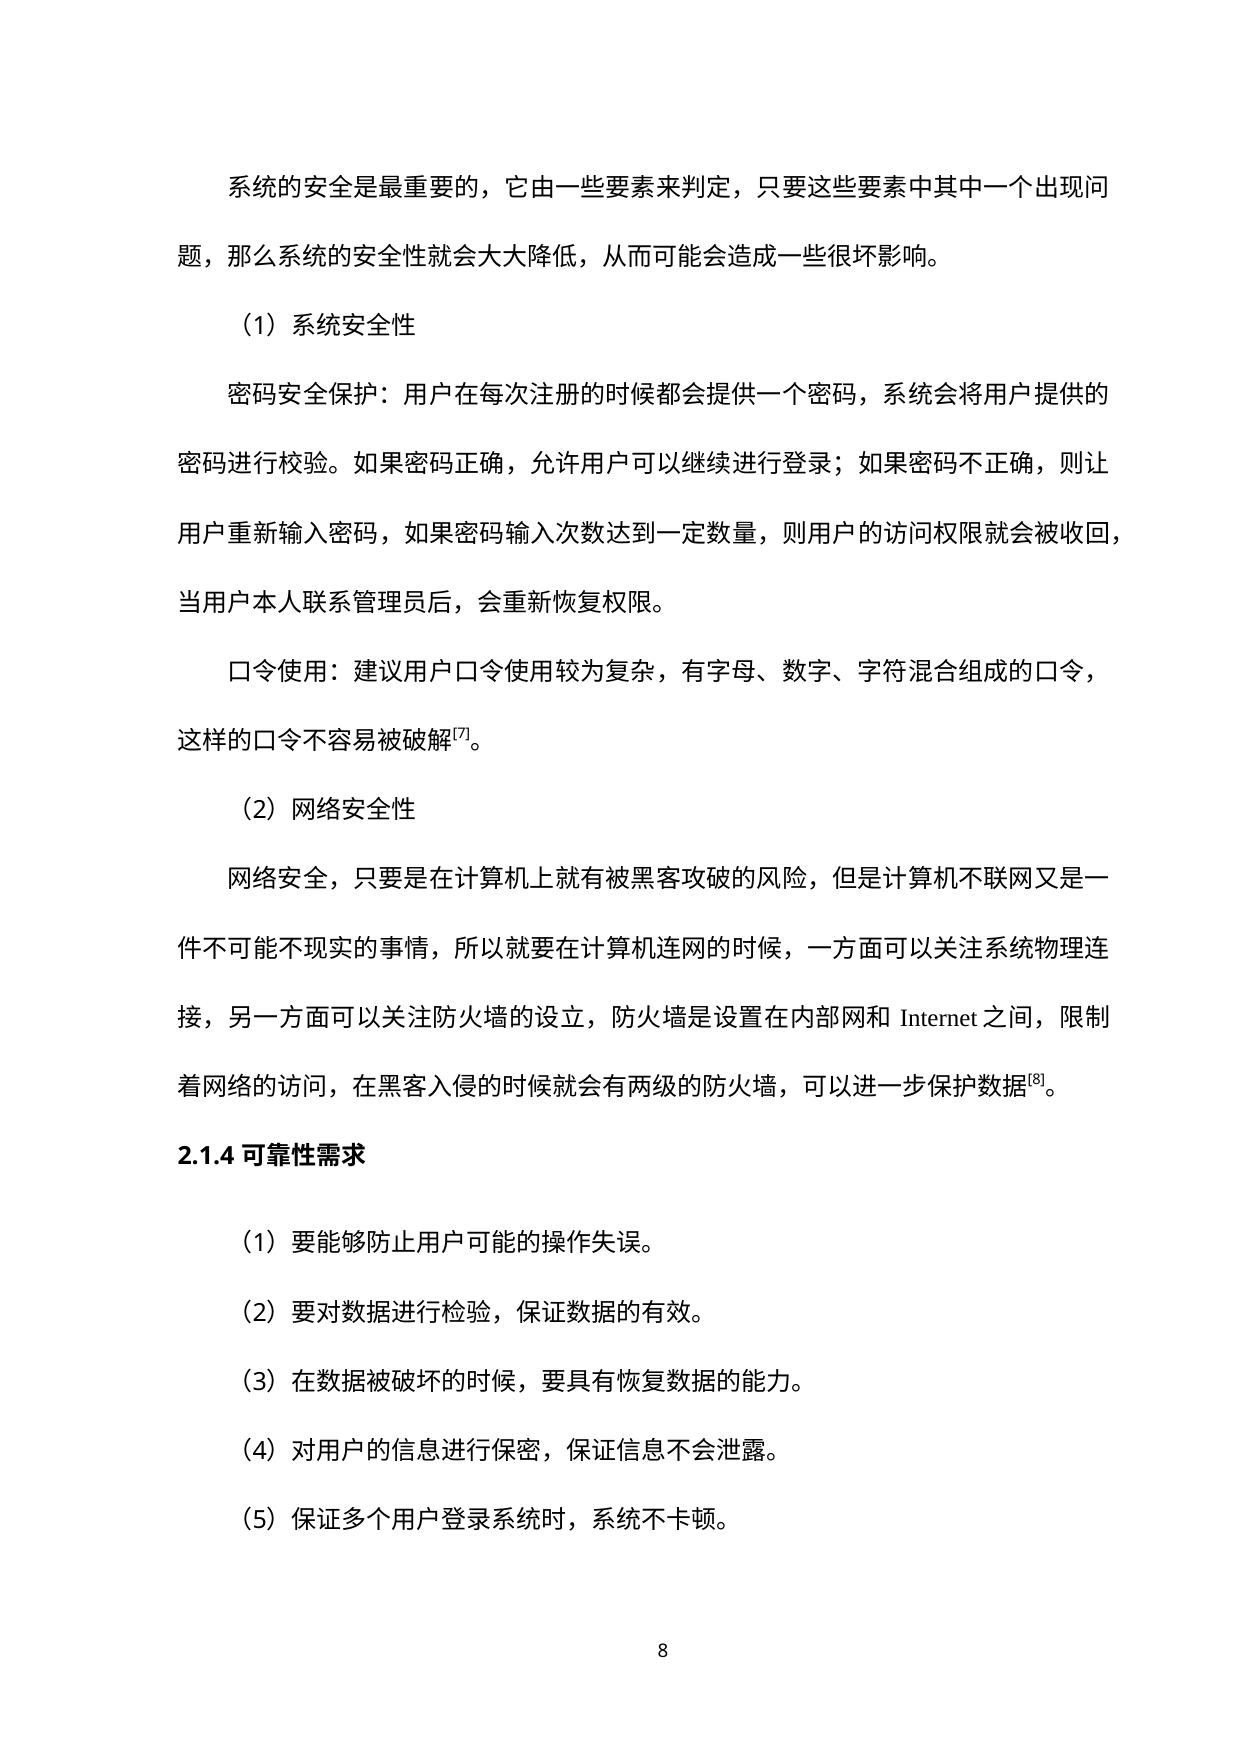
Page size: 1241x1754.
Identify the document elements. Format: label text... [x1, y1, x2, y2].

text （4）对用户的信息进行保密，保证信息不会泄露。 [177, 1414, 1110, 1483]
text （2）网络安全性 [177, 773, 1110, 842]
text （3）在数据被破坏的时候，要具有恢复数据的能力。 [177, 1345, 1110, 1414]
text （1）要能够防止用户可能的操作失误。 [177, 1206, 1110, 1276]
text （1）系统安全性 [177, 289, 1110, 358]
text 网络安全，只要是在计算机上就有被黑客攻破的风险，但是计算机不联网又是一件不可能不现实的事情，所以就要在计算机连网的时候，一方面可以关注系统物理连接，另一方面可以关注防火墙的设立，防火墙是设置在内部网和Internet之间，限制着网络的访问，在黑客入侵的时候就会有两级的防火墙，可以进一步保护数据[8]。 [177, 842, 1110, 1119]
text （2）要对数据进行检验，保证数据的有效。 [177, 1276, 1110, 1345]
text 口令使用：建议用户口令使用较为复杂，有字母、数字、字符混合组成的口令，这样的口令不容易被破解[7]。 [177, 635, 1110, 773]
text 密码安全保护：用户在每次注册的时候都会提供一个密码，系统会将用户提供的密码进行校验。如果密码正确，允许用户可以继续进行登录；如果密码不正确，则让用户重新输入密码，如果密码输入次数达到一定数量，则用户的访问权限就会被收回，当用户本人联系管理员后，会重新恢复权限。 [177, 358, 1110, 635]
text 2.1.4 可靠性需求 [177, 1119, 1110, 1188]
text （5）保证多个用户登录系统时，系统不卡顿。 [177, 1483, 1110, 1552]
text 系统的安全是最重要的，它由一些要素来判定，只要这些要素中其中一个出现问题，那么系统的安全性就会大大降低，从而可能会造成一些很坏影响。 [177, 151, 1110, 289]
